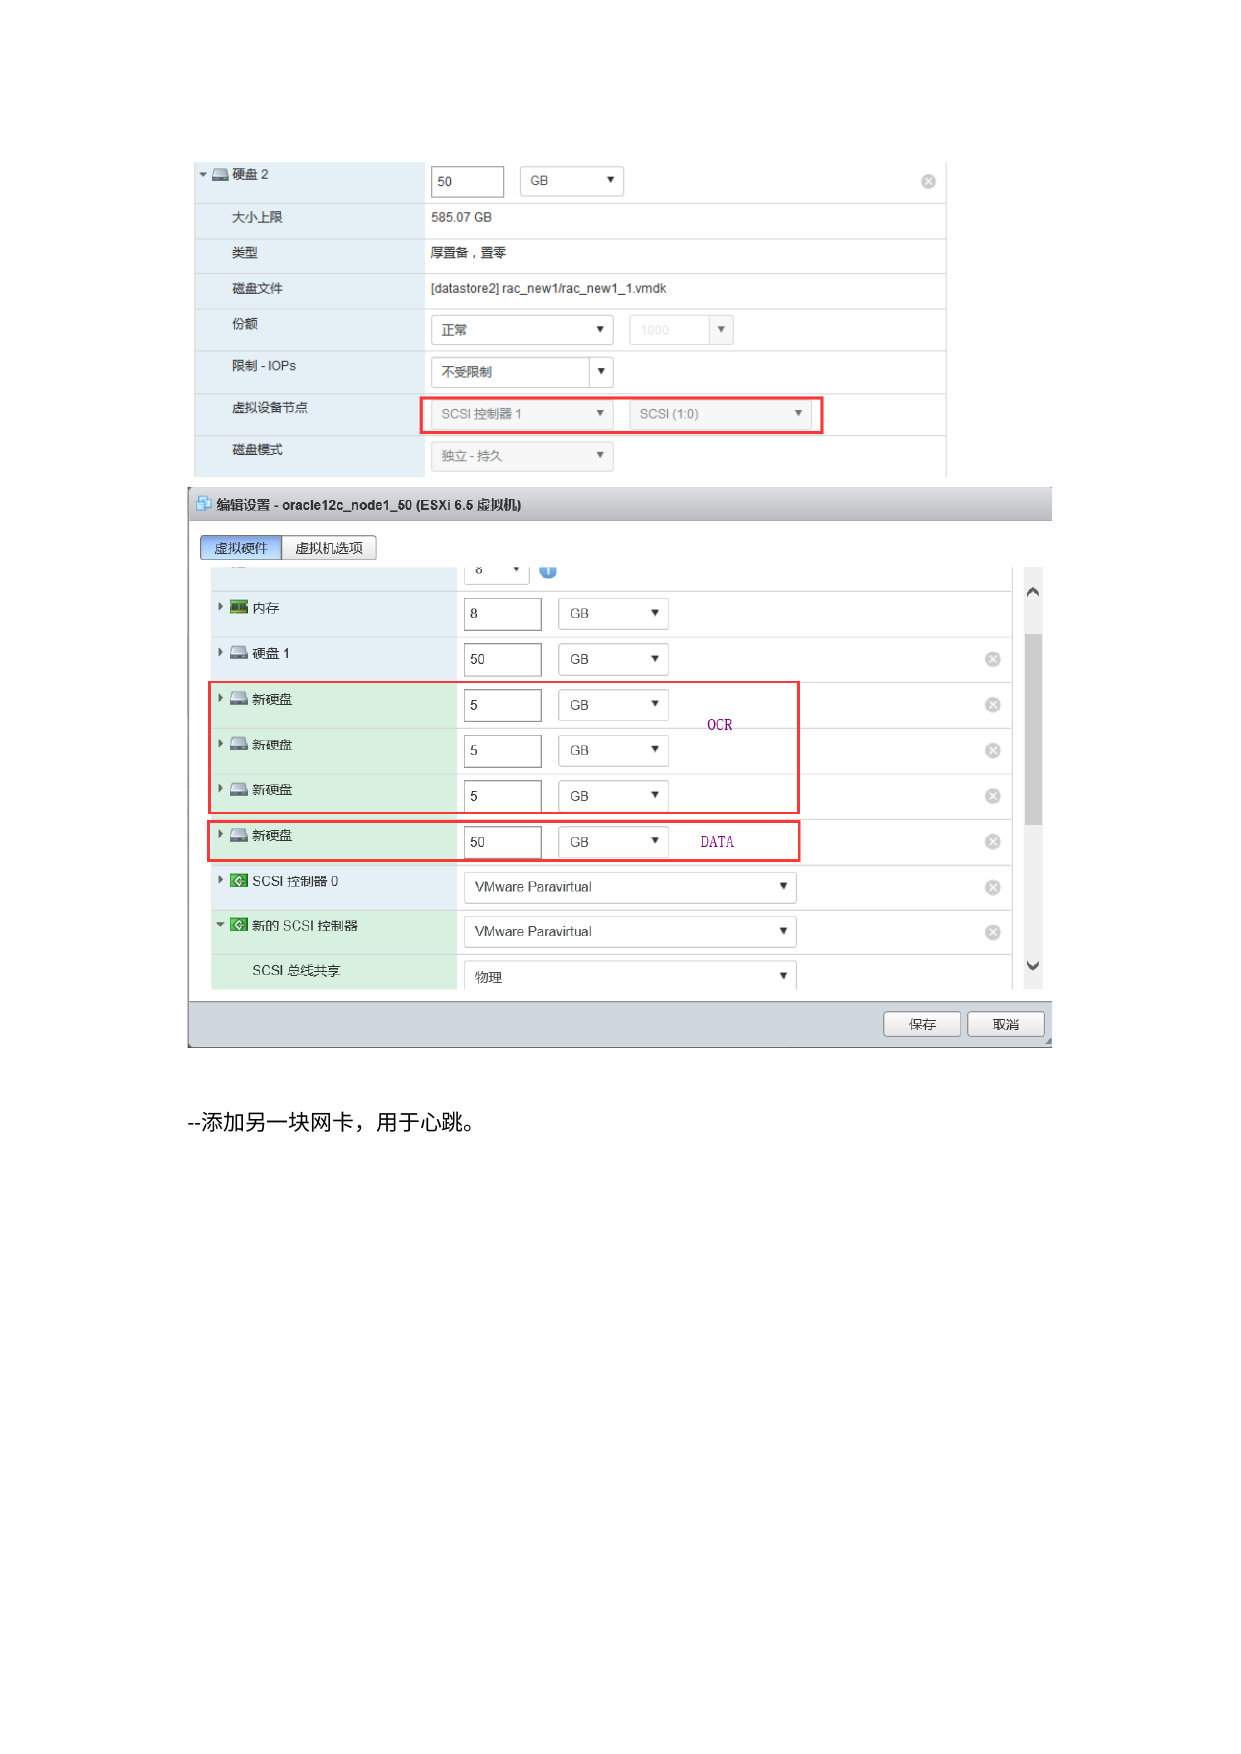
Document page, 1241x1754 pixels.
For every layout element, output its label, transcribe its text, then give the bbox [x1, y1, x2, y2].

picture [187, 162, 954, 477]
list --添加另一块网卡，用于心跳。 [187, 1104, 1053, 1137]
picture [187, 487, 1053, 1048]
